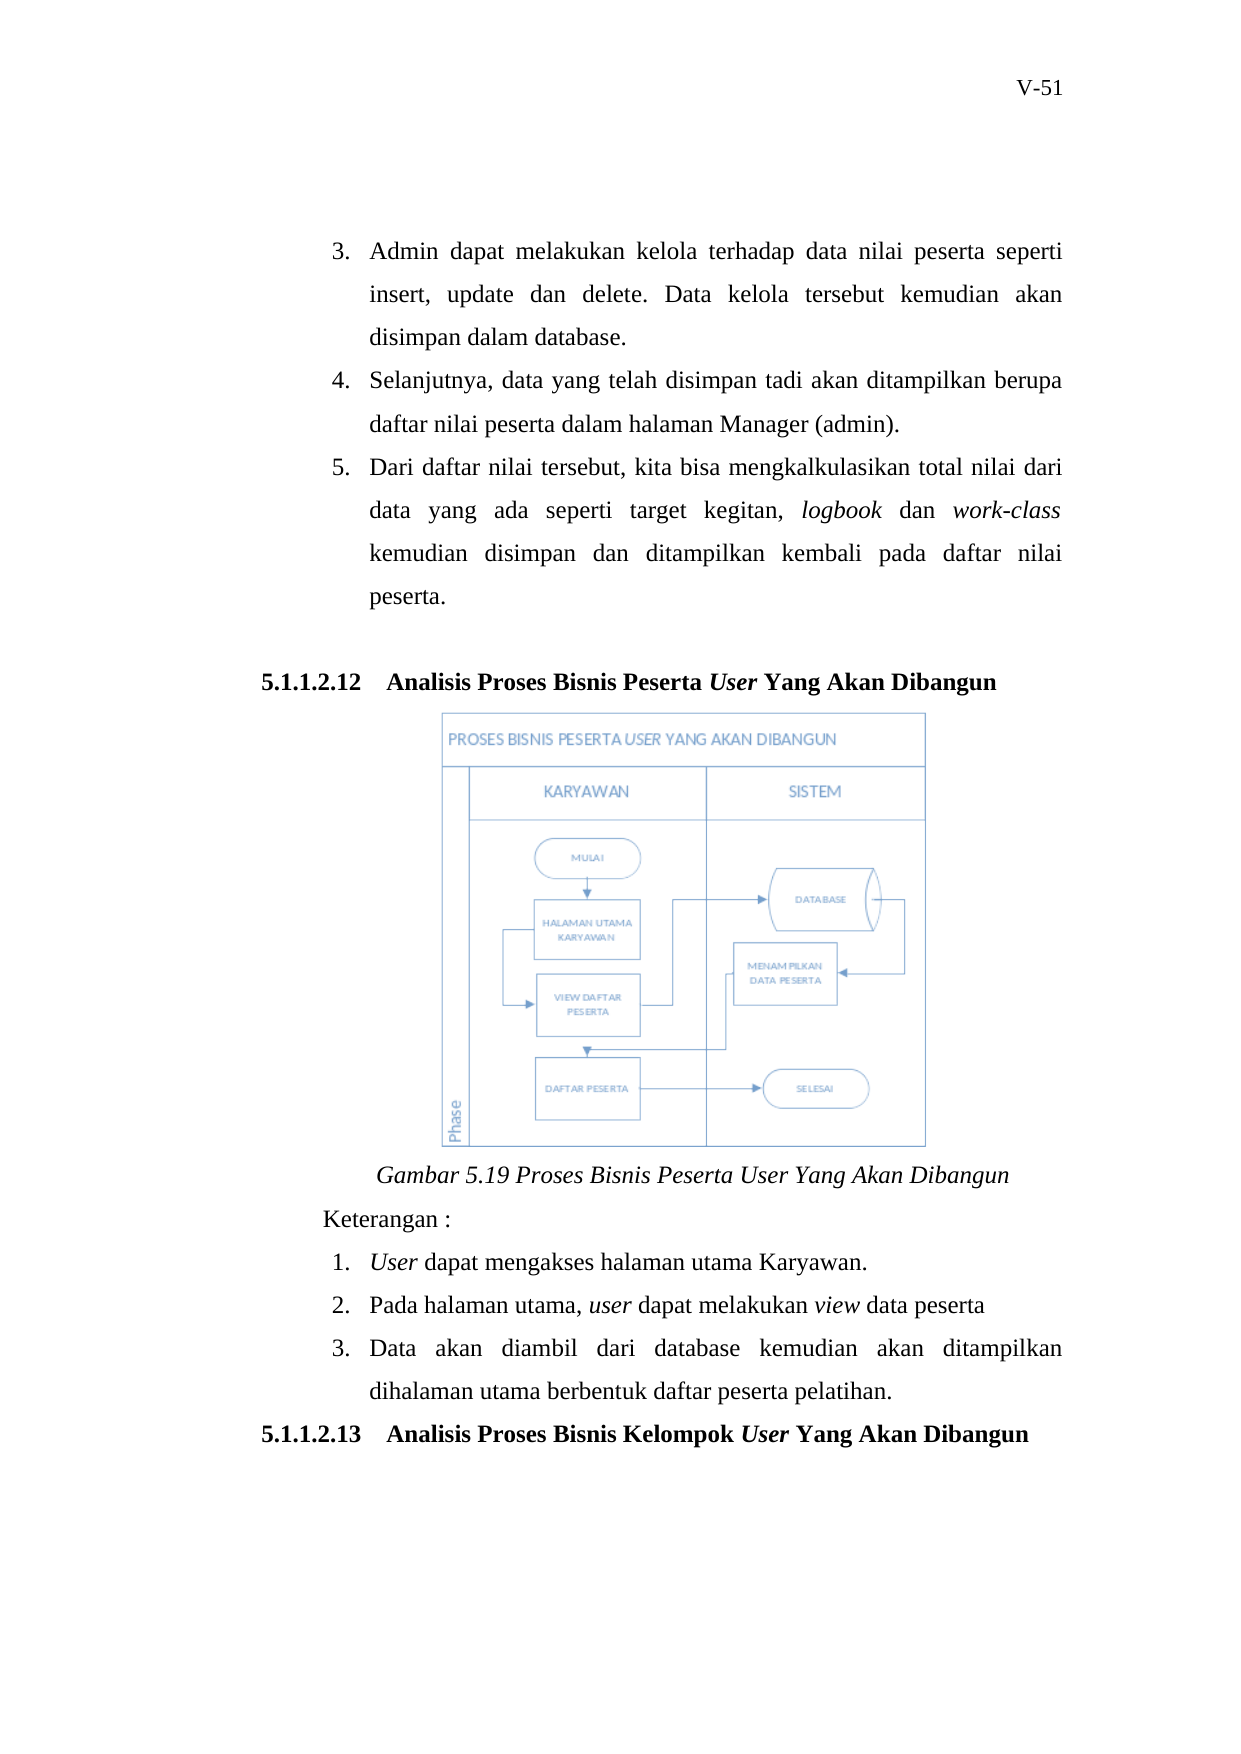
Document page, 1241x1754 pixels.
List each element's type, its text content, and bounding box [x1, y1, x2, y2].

text Gambar 5.19 Proses Bisnis Peserta User Yang Akan Dibangun [321, 1161, 1063, 1189]
list Admin dapat melakukan kelola terhadap data nilai peserta seperti insert, update dan delete. Data kelola tersebut kemudian akan disimpan dalam database. [332, 236, 1063, 351]
list Selanjutnya, data yang telah disimpan tadi akan ditampilkan berupa daftar nilai peserta dalam halaman Manager (admin). [332, 366, 1063, 437]
list Analisis Proses Bisnis Peserta User Yang Akan Dibangun [261, 667, 1063, 696]
list Pada halaman utama, user dapat melakukan view data peserta [332, 1290, 1063, 1319]
text Keterangan : [310, 1204, 1063, 1232]
list Analisis Proses Bisnis Kelompok User Yang Akan Dibangun [261, 1419, 1063, 1448]
list Data akan diambil dari database kemudian akan ditampilkan dihalaman utama berbentuk daftar peserta pelatihan. [332, 1333, 1063, 1405]
list User dapat mengakses halaman utama Karyawan. [332, 1247, 1063, 1276]
list Dari daftar nilai tersebut, kita bisa mengkalkulasikan total nilai dari data yang ada seperti target kegitan, logbook dan work-class kemudian disimpan dan ditampilkan kembali pada daftar nilai peserta. [332, 452, 1063, 610]
